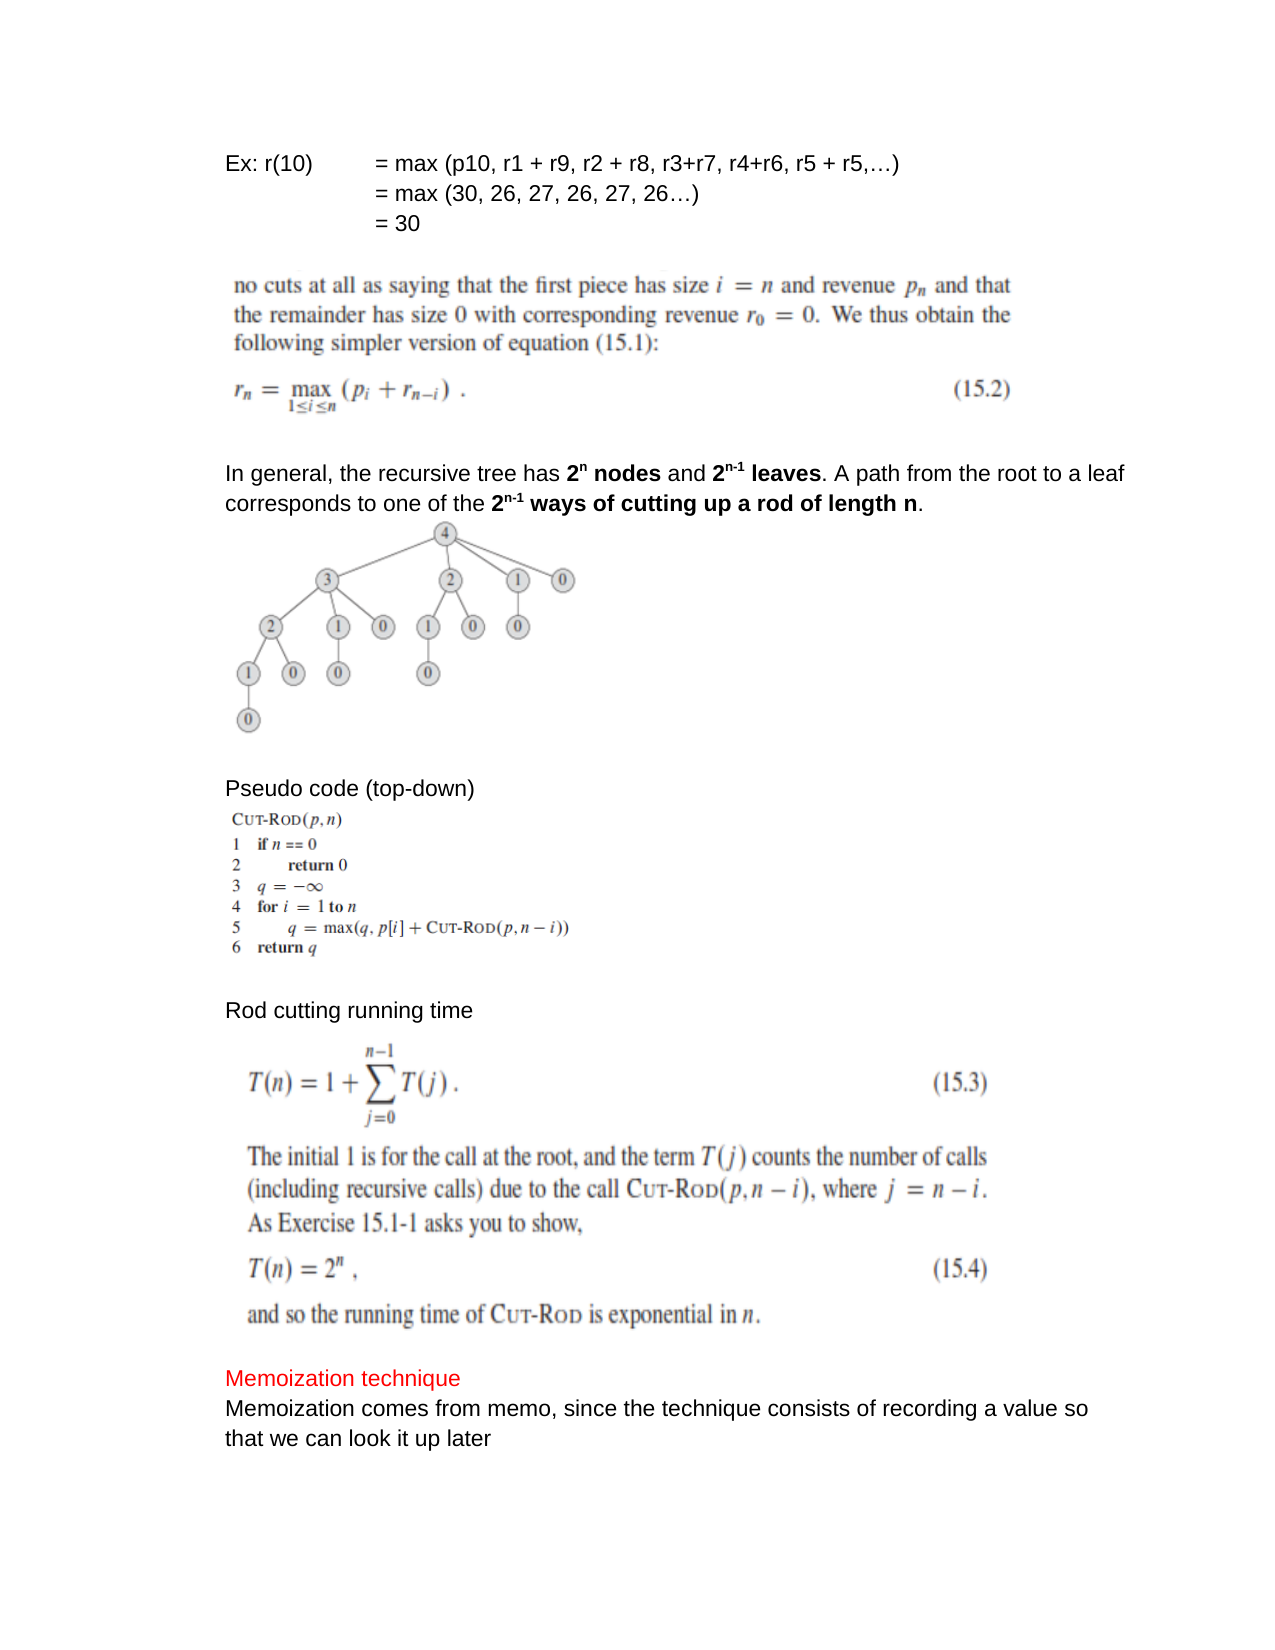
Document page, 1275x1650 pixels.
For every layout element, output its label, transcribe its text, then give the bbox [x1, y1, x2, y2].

text Pseudo code (top-down) [225, 775, 1125, 801]
text Ex: r(10) = max (p10, r1 + r9, r2 + r8, r3+r7, r4+r6, r5 + r5,…) [225, 150, 1125, 176]
picture [225, 1027, 1041, 1331]
picture [225, 519, 590, 741]
text Rod cutting running time [225, 997, 1125, 1023]
text Memoization technique [225, 1365, 1125, 1391]
text = 30 [225, 210, 1125, 237]
picture [225, 804, 574, 963]
picture [225, 270, 1044, 456]
text In general, the recursive tree has 2n nodes and 2n-1 leaves. A path from the root to a leaf corresponds to one of the 2n-1 ways of cutting up a rod of length n. [225, 459, 1125, 516]
text = max (30, 26, 27, 26, 27, 26…) [225, 180, 1125, 207]
text Memoization comes from memo, since the technique consists of recording a value so that we can look it up later [225, 1395, 1125, 1452]
